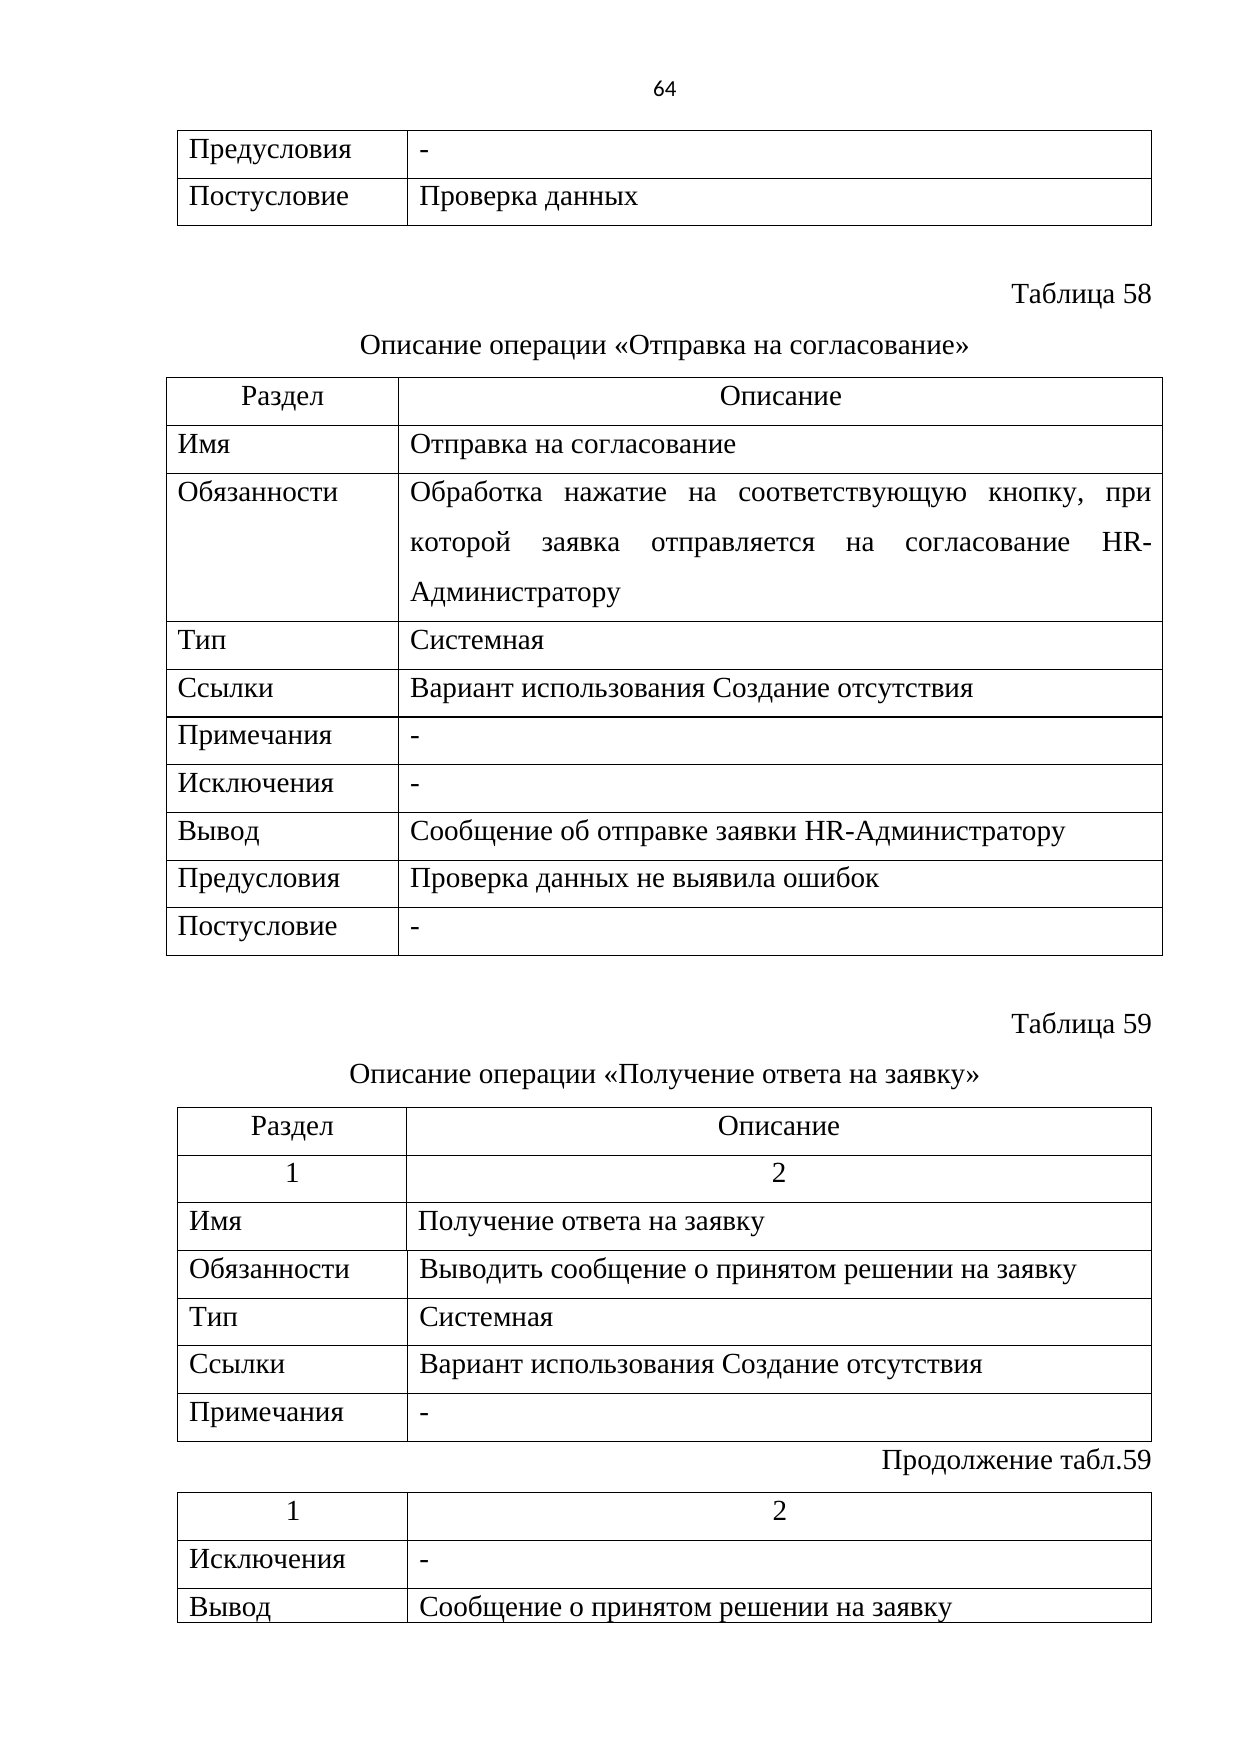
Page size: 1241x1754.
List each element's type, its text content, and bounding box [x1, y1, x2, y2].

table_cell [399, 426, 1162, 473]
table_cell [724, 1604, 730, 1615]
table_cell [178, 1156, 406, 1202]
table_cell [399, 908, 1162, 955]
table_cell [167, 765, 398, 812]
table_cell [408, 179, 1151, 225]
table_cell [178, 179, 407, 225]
text Описание операции «Получение ответа на заявку» [177, 1057, 1152, 1090]
text Продолжение табл.59 [177, 1442, 1152, 1475]
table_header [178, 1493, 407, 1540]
text Описание операции «Отправка на согласование» [177, 327, 1152, 360]
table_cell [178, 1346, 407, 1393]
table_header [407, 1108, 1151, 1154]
text Таблица 59 [177, 1006, 1152, 1040]
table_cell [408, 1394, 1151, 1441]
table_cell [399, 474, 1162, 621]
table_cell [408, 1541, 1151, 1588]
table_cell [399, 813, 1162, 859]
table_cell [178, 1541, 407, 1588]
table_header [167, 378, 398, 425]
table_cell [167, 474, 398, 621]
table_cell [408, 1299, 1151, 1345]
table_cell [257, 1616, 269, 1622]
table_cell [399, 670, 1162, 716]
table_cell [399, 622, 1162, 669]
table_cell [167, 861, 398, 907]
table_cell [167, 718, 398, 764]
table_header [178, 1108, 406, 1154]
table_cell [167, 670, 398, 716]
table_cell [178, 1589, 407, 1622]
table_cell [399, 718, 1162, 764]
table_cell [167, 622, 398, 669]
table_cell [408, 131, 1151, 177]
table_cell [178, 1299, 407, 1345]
text Таблица 58 [177, 277, 1152, 310]
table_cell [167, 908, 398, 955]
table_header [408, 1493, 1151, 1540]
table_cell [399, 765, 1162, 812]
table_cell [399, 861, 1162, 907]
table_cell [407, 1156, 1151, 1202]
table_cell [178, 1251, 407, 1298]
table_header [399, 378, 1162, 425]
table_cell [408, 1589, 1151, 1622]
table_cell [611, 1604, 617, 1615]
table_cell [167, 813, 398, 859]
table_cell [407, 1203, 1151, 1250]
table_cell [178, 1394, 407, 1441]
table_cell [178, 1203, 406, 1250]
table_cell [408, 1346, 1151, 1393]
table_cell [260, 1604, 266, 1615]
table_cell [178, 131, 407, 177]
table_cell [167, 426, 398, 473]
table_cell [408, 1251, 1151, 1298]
